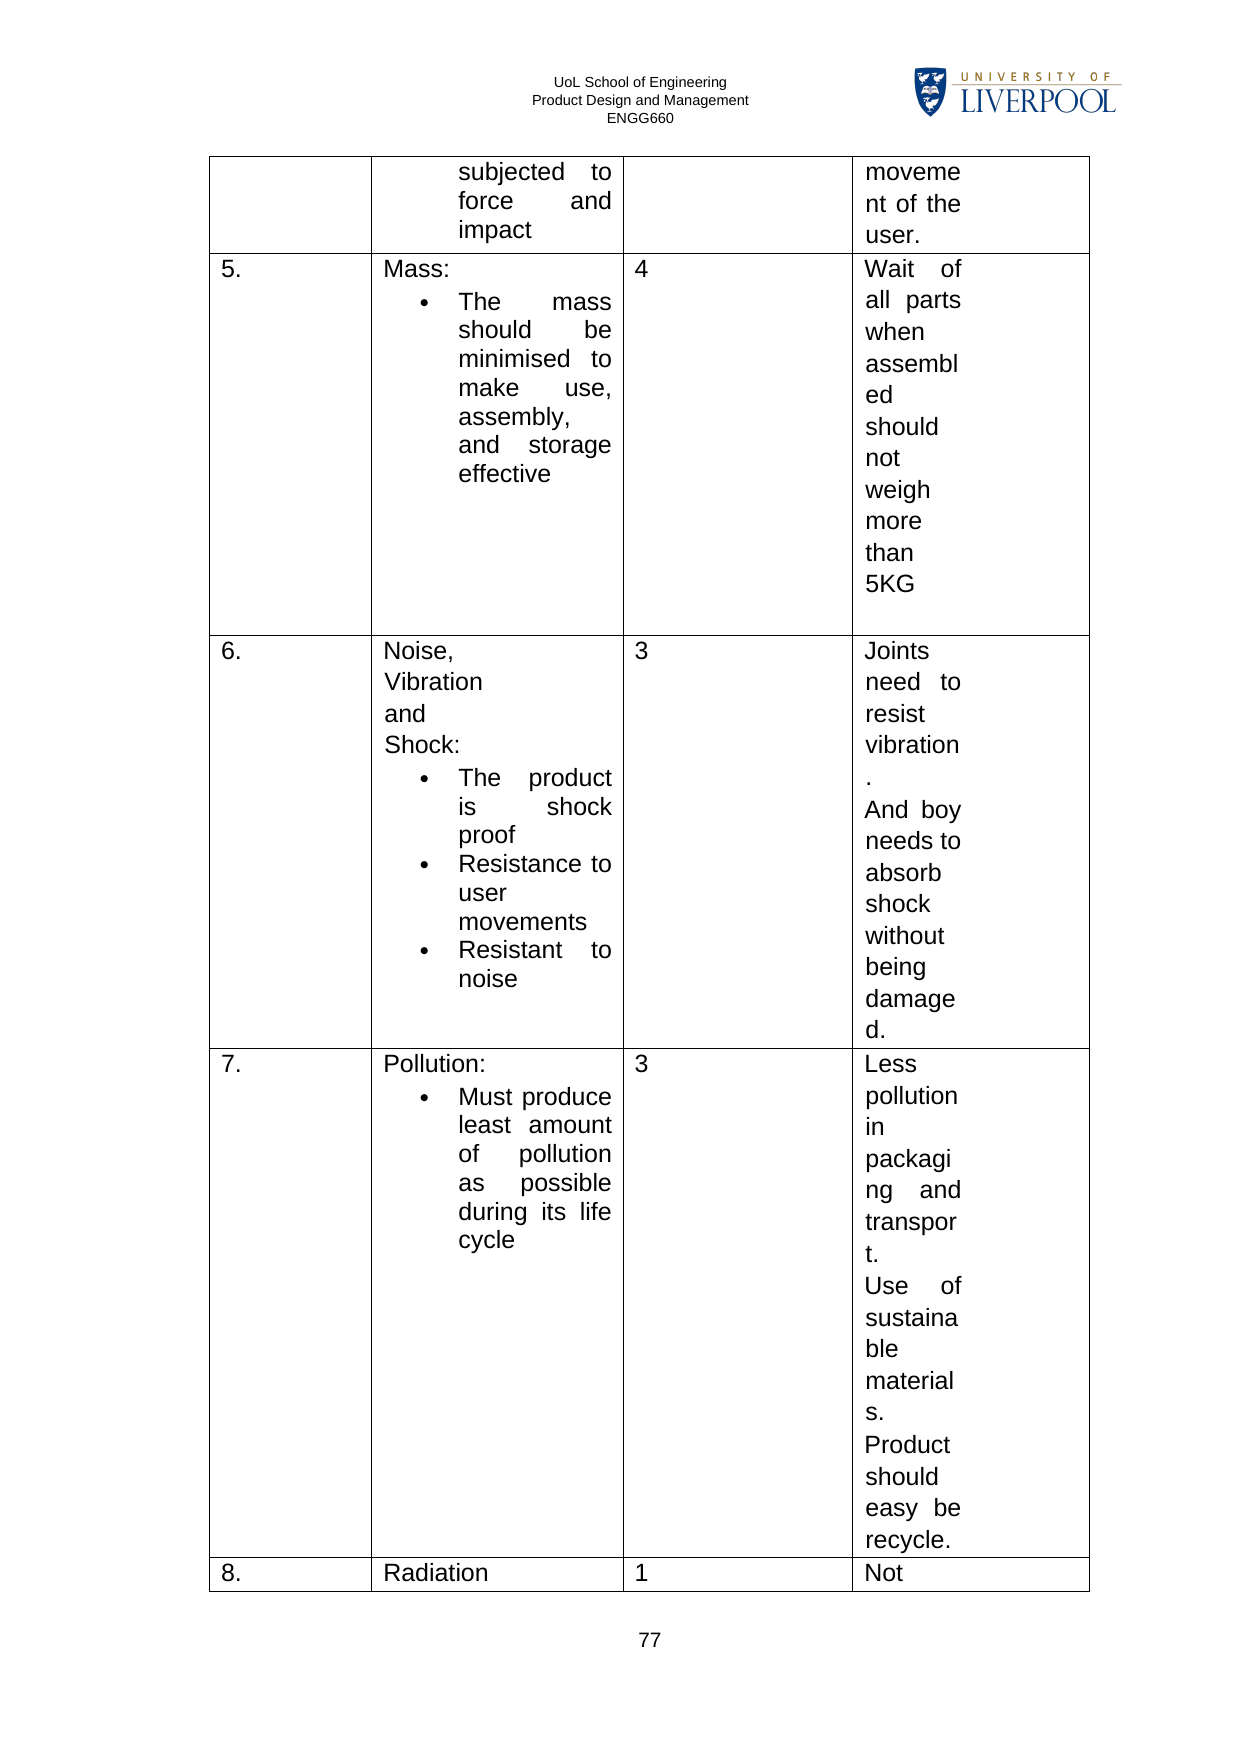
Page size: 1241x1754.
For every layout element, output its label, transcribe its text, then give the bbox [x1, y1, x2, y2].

table_cell Radiation: Product is not made for use in radioactive environment [372, 1558, 623, 1591]
table_cell Less pollution in packaging and transport. Use of sustainable materials. Product should easy be recycle. [853, 1049, 1089, 1557]
table_cell 4 [624, 254, 852, 635]
table_cell 1 [624, 1558, 852, 1591]
table_cell Pollution: Must produce least amount of pollution as possible during its life cycle [372, 1049, 623, 1557]
table_cell Noise, Vibration and Shock: The product is shock proof Resistance to user movements Resistant to noise [372, 636, 623, 1048]
table_cell 6. [210, 636, 371, 1048]
table_cell 4. [210, 157, 371, 253]
table_cell Force: The product should function well even after being subjected to force and impact [372, 157, 623, 253]
table_cell Mass: The mass should be minimised to make use, assembly, and storage effective [372, 254, 623, 635]
table_cell Joints need to resist vibration. And boy needs to absorb shock without being damaged. [853, 636, 1089, 1048]
table_cell Not designed to resist radiation. [853, 1558, 1089, 1591]
table_cell 8. [210, 1558, 371, 1591]
table_cell 3 [624, 157, 852, 253]
table_cell Should withstand impacts and movement of the user. [853, 157, 1089, 253]
table_cell 3 [624, 1049, 852, 1557]
table_cell 5. [210, 254, 371, 635]
table_cell 3 [624, 636, 852, 1048]
table_cell 7. [210, 1049, 371, 1557]
table_cell Wait of all parts when assembled should not weigh more than 5KG [853, 254, 1089, 635]
picture [883, 29, 1153, 156]
